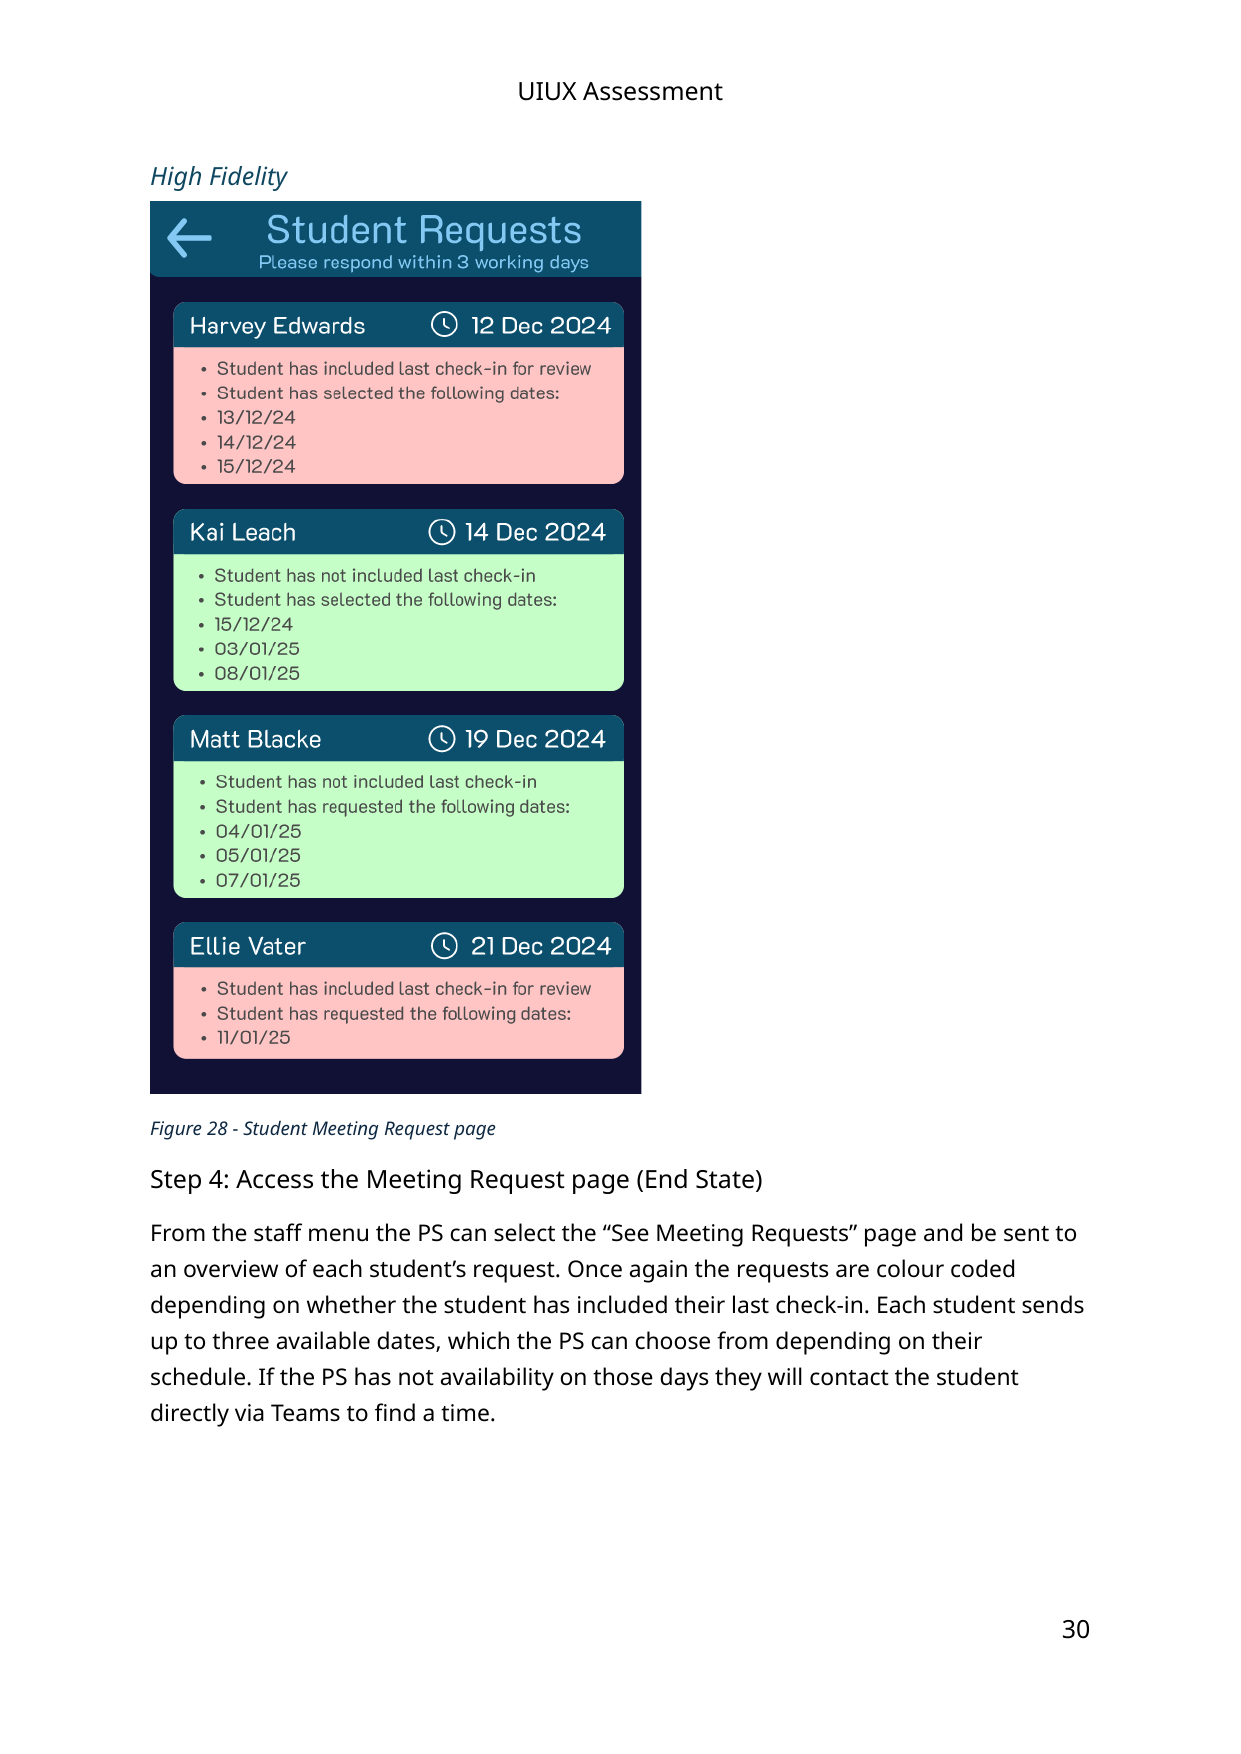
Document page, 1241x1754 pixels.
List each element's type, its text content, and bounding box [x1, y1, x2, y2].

picture [150, 201, 642, 1094]
text Figure 28 - Student Meeting Request page [150, 1115, 1090, 1140]
subtitle High Fidelity [150, 158, 1090, 192]
text Step 4: Access the Meeting Request page (End State) [150, 1161, 1090, 1195]
text From the staff menu the PS can select the “See Meeting Requests” page and be sent to an overview of each student’s request. Once again the requests are colour coded depending on whether the student has included their last check-in. Each student sends up to three available dates, which the PS can choose from depending on their schedule. If the PS has not availability on those days they will contact the student directly via Teams to find a time. [150, 1217, 1090, 1428]
